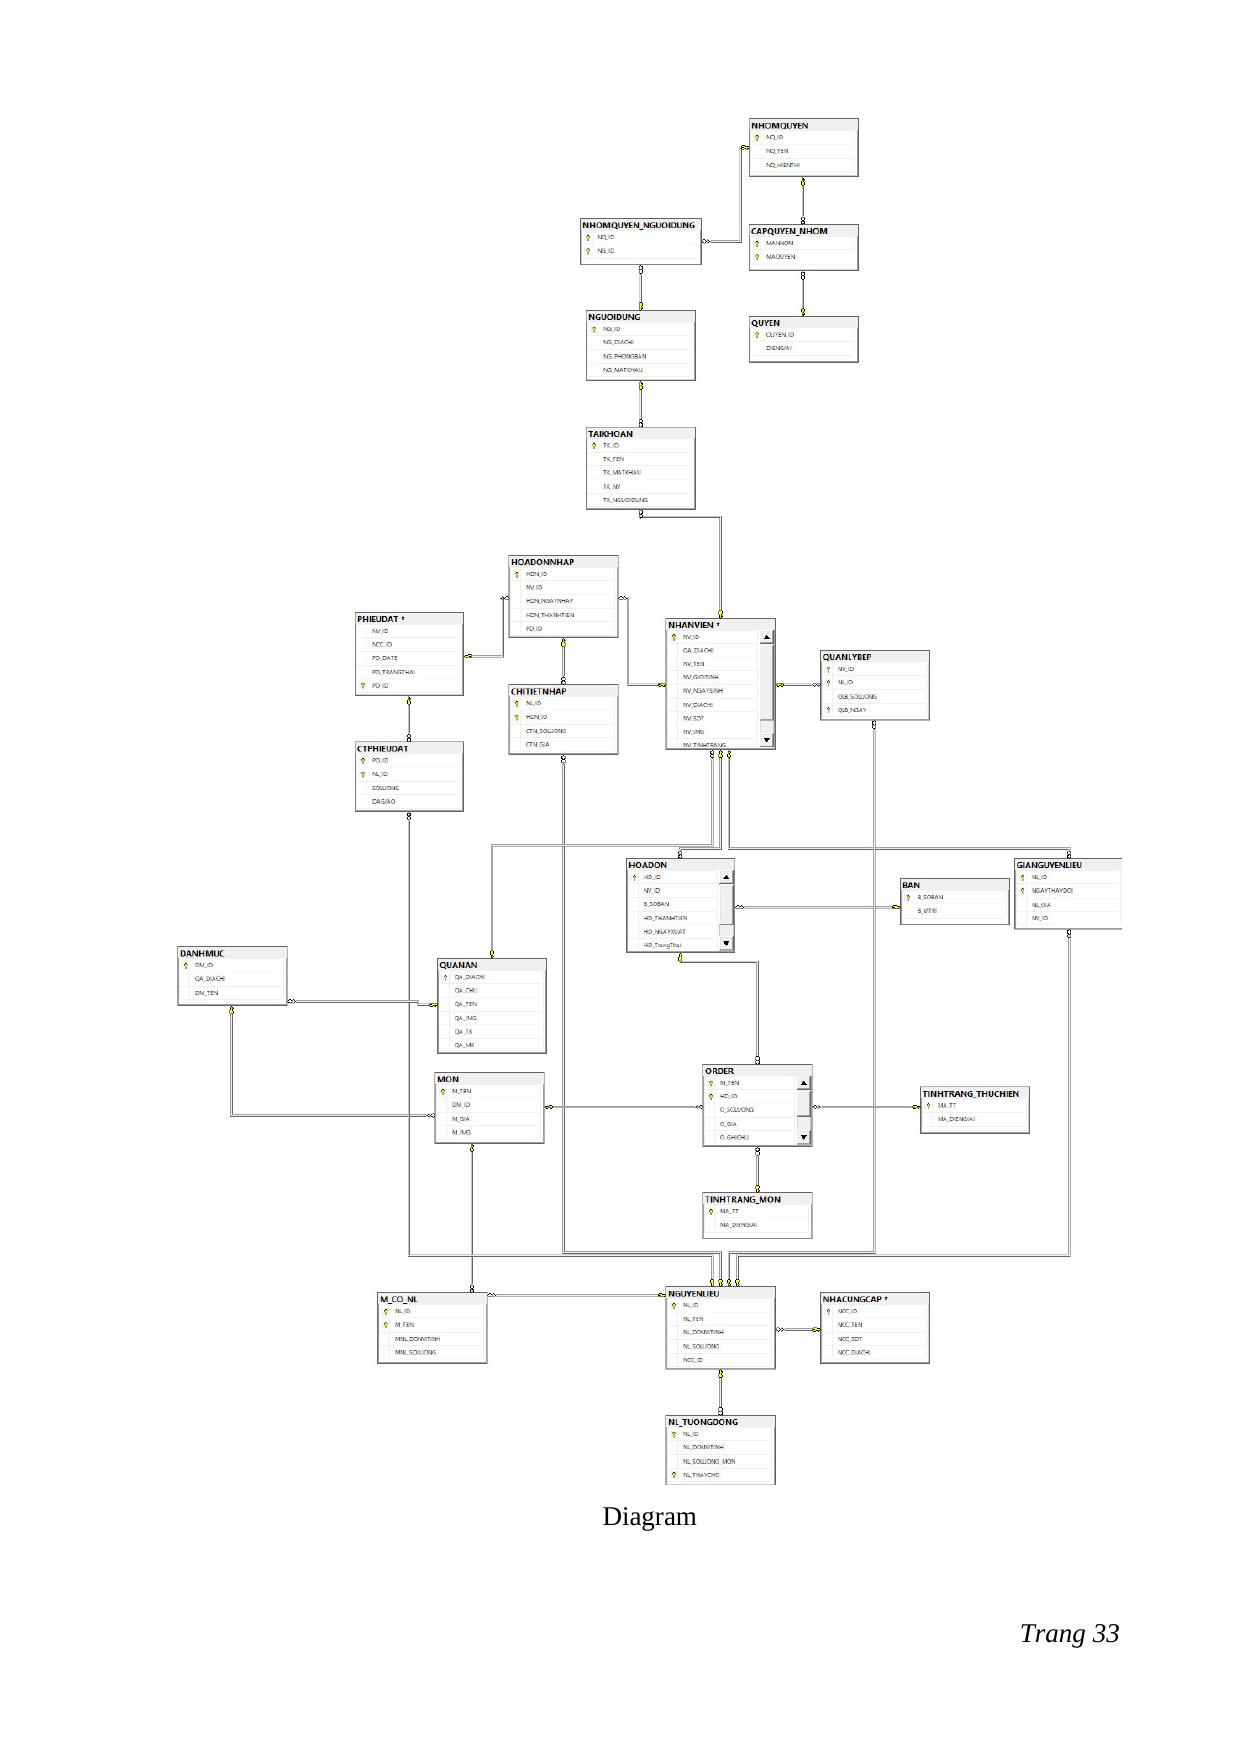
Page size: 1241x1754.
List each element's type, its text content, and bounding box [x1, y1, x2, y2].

text Diagram [177, 1500, 1122, 1531]
picture [177, 118, 1123, 1485]
